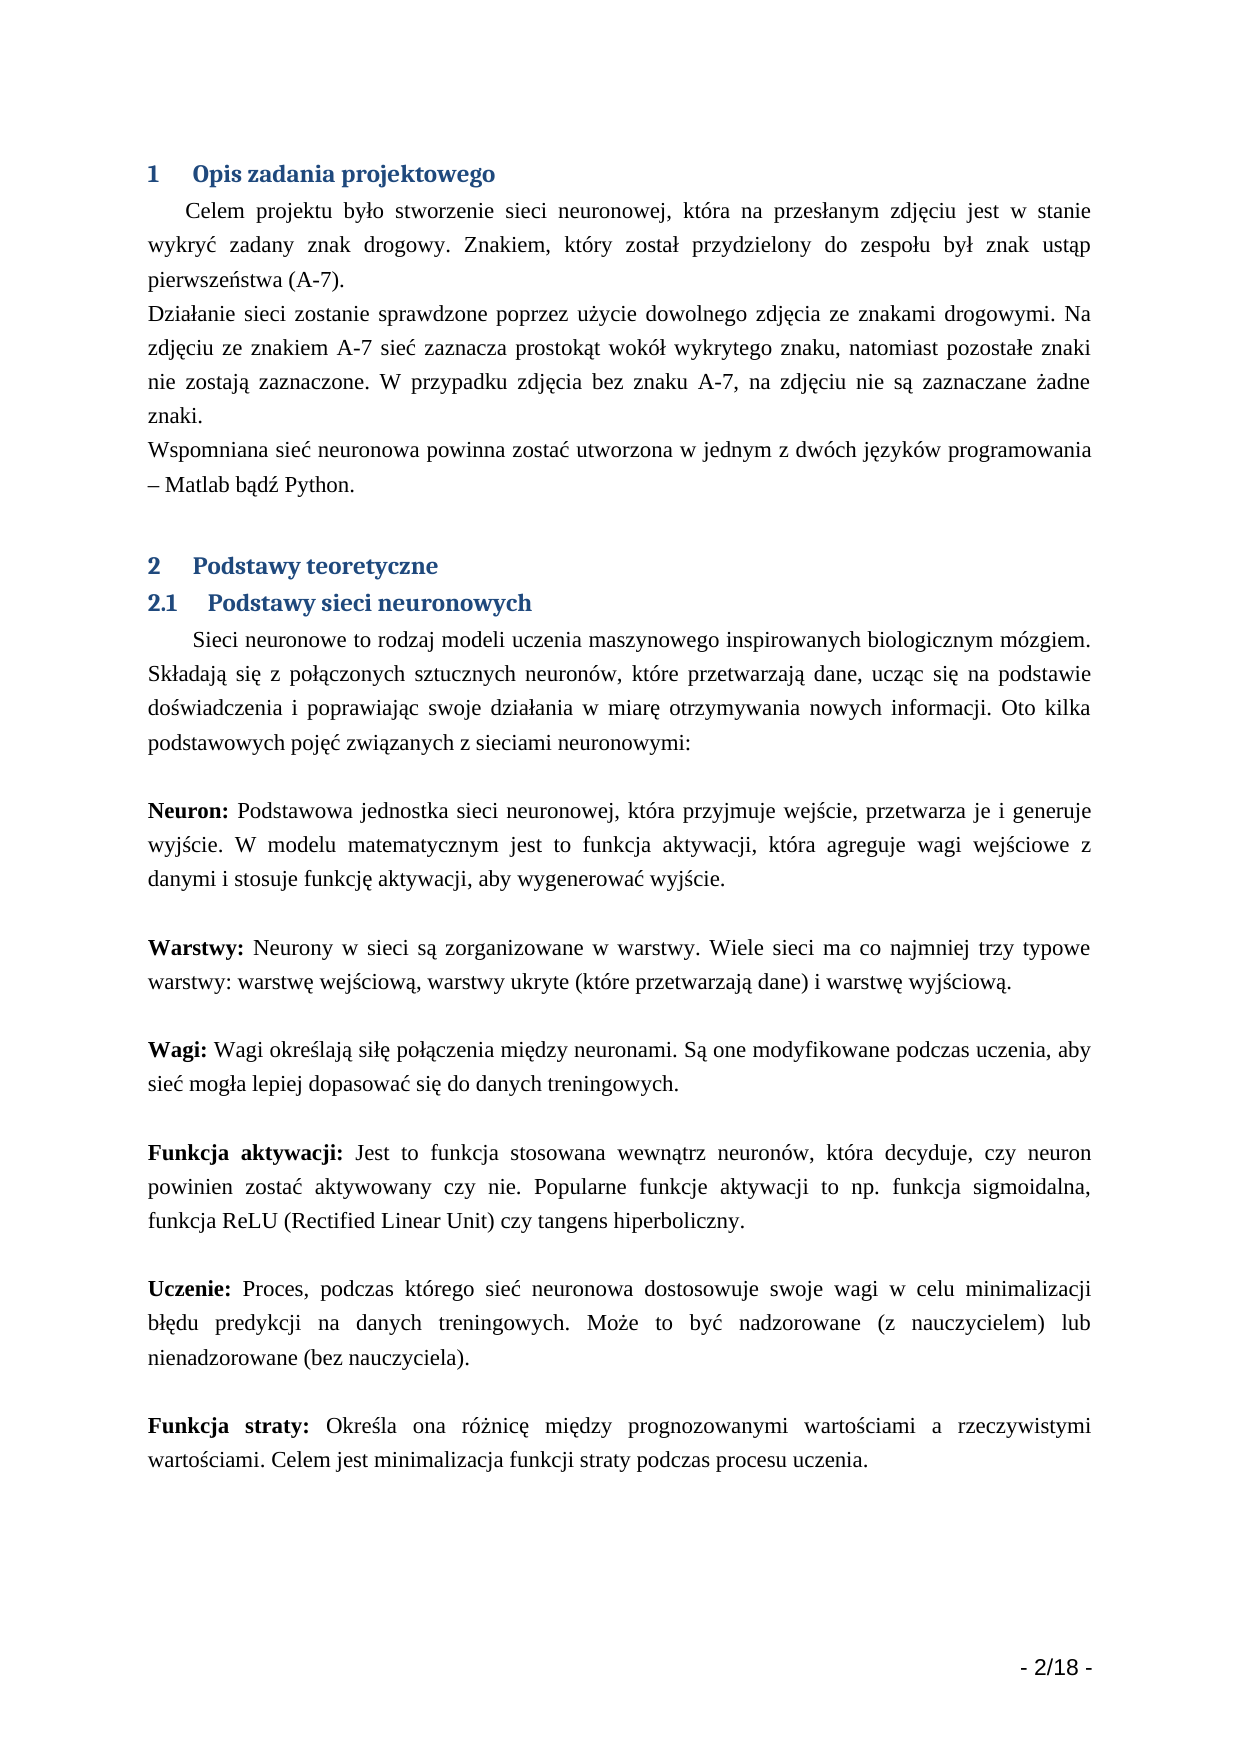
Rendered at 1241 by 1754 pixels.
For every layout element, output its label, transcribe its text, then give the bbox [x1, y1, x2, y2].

text Wagi: Wagi określają siłę połączenia między neuronami. Są one modyfikowane podczas uczenia, aby sieć mogła lepiej dopasować się do danych treningowych. [148, 1036, 1093, 1097]
subtitle Podstawy teoretyczne [148, 552, 1093, 580]
text Funkcja straty: Określa ona różnicę między prognozowanymi wartościami a rzeczywistymi wartościami. Celem jest minimalizacja funkcji straty podczas procesu uczenia. [148, 1412, 1093, 1472]
text Działanie sieci zostanie sprawdzone poprzez użycie dowolnego zdjęcia ze znakami drogowymi. Na zdjęciu ze znakiem A-7 sieć zaznacza prostokąt wokół wykrytego znaku, natomiast pozostałe znaki nie zostają zaznaczone. W przypadku zdjęcia bez znaku A-7, na zdjęciu nie są zaznaczane żadne znaki. [148, 300, 1093, 429]
text Neuron: Podstawowa jednostka sieci neuronowej, która przyjmuje wejście, przetwarza je i generuje wyjście. W modelu matematycznym jest to funkcja aktywacji, która agreguje wagi wejściowe z danymi i stosuje funkcję aktywacji, aby wygenerować wyjście. [148, 797, 1093, 892]
text Wspomniana sieć neuronowa powinna zostać utworzona w jednym z dwóch języków programowania – Matlab bądź Python. [148, 437, 1093, 497]
subtitle Podstawy sieci neuronowych [148, 589, 1093, 618]
text Sieci neuronowe to rodzaj modeli uczenia maszynowego inspirowanych biologicznym mózgiem. Składają się z połączonych sztucznych neuronów, które przetwarzają dane, ucząc się na podstawie doświadczenia i poprawiając swoje działania w miarę otrzymywania nowych informacji. Oto kilka podstawowych pojęć związanych z sieciami neuronowymi: [148, 626, 1093, 755]
text Celem projektu było stworzenie sieci neuronowej, która na przesłanym zdjęciu jest w stanie wykryć zadany znak drogowy. Znakiem, który został przydzielony do zespołu był znak ustąp pierwszeństwa (A-7).​ [148, 197, 1093, 292]
subtitle Opis zadania projektowego [148, 160, 1093, 189]
text Funkcja aktywacji: Jest to funkcja stosowana wewnątrz neuronów, która decyduje, czy neuron powinien zostać aktywowany czy nie. Popularne funkcje aktywacji to np. funkcja sigmoidalna, funkcja ReLU (Rectified Linear Unit) czy tangens hiperboliczny. [148, 1139, 1093, 1233]
text Uczenie: Proces, podczas którego sieć neuronowa dostosowuje swoje wagi w celu minimalizacji błędu predykcji na danych treningowych. Może to być nadzorowane (z nauczycielem) lub nienadzorowane (bez nauczyciela). [148, 1275, 1093, 1370]
text Warstwy: Neurony w sieci są zorganizowane w warstwy. Wiele sieci ma co najmniej trzy typowe warstwy: warstwę wejściową, warstwy ukryte (które przetwarzają dane) i warstwę wyjściową. [148, 934, 1093, 994]
